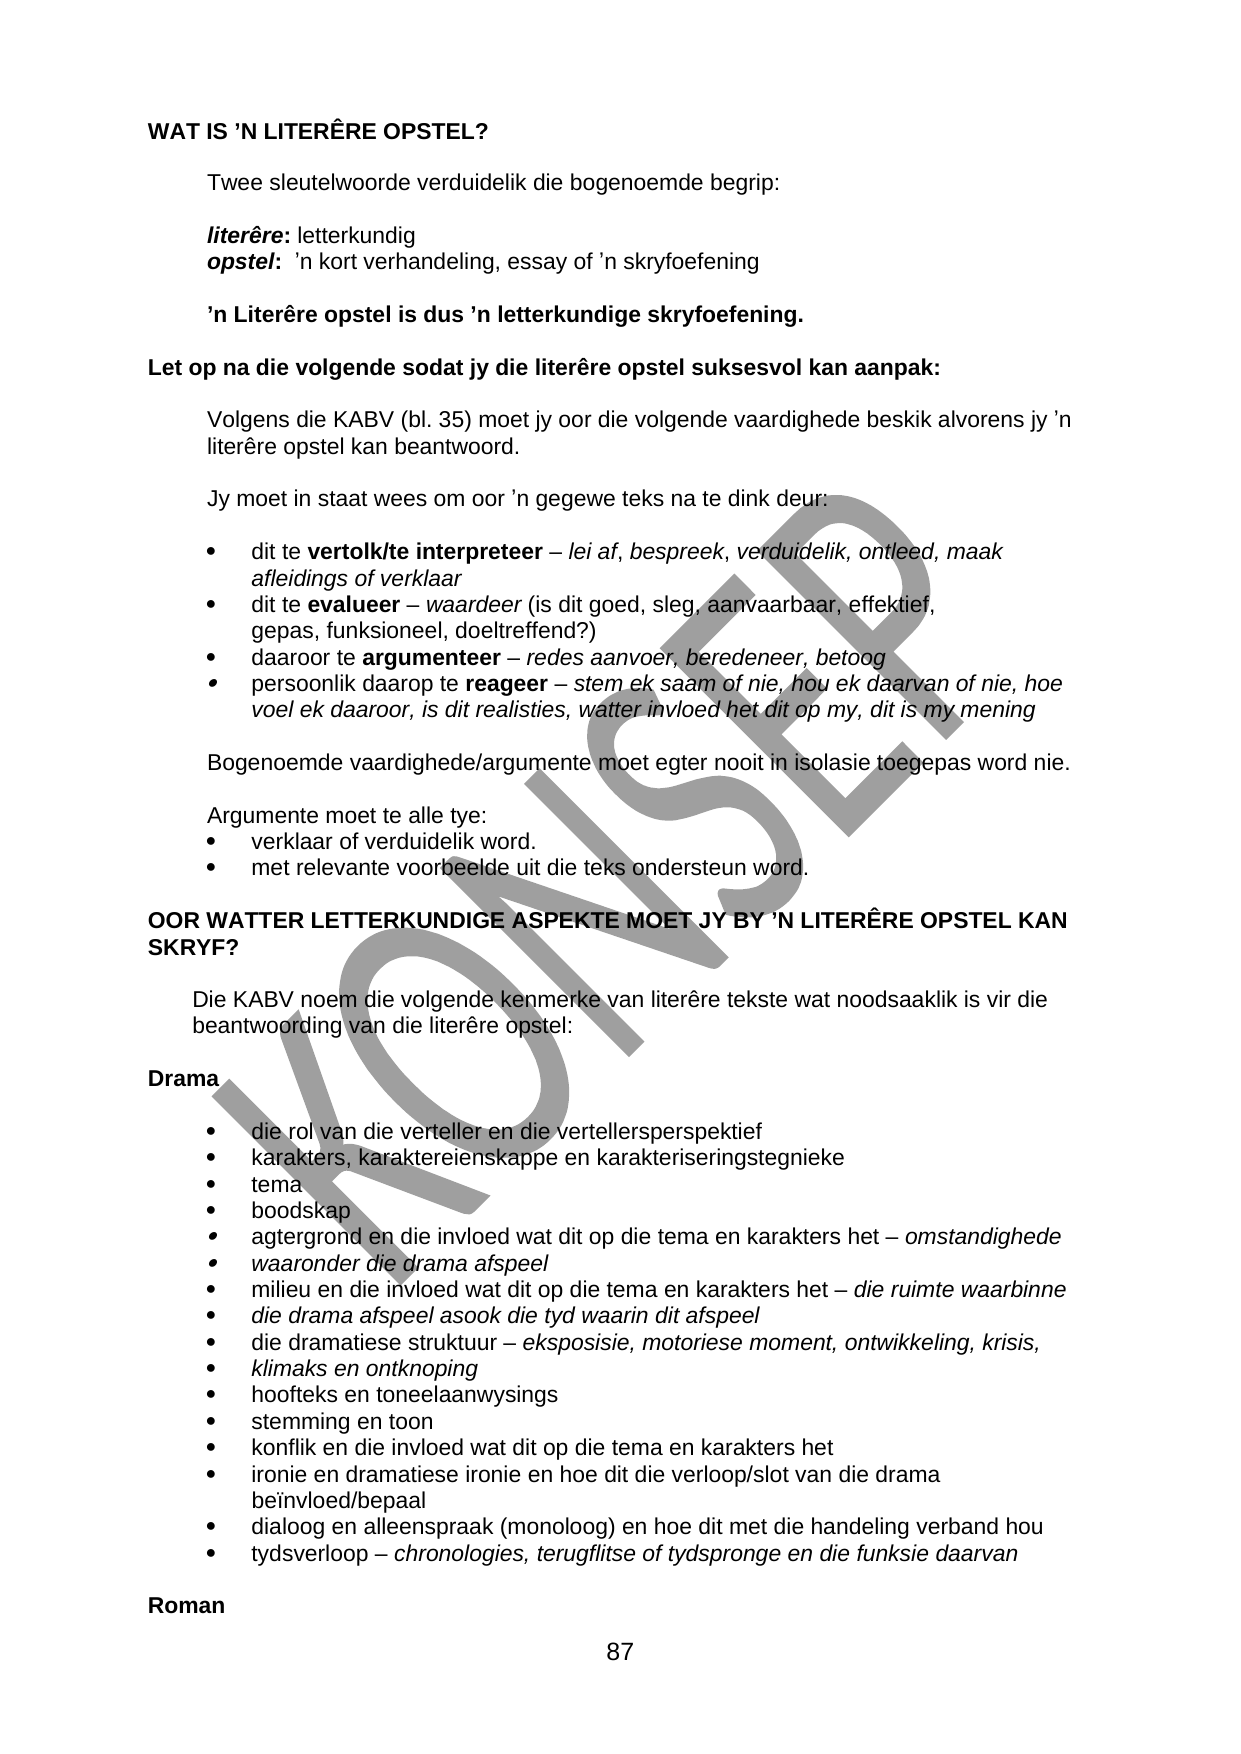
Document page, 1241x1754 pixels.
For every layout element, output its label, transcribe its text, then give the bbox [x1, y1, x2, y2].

list klimaks en ontknoping [207, 1355, 1092, 1381]
list die rol van die verteller en die vertellersperspektief [207, 1118, 1092, 1144]
text voel ek daaroor, is dit realisties, watter invloed het dit op my, dit is my mening [207, 696, 1092, 723]
text OOR WATTER LETTERKUNDIGE ASPEKTE MOET JY BY ʼN LITERÊRE OPSTEL KAN SKRYF? [148, 907, 1092, 960]
text Let op na die volgende sodat jy die literêre opstel suksesvol kan aanpak: [148, 354, 1092, 380]
text Argumente moet te alle tye: [148, 802, 1092, 828]
list waaronder die drama afspeel [207, 1250, 1092, 1276]
list hoofteks en toneelaanwysings [207, 1381, 1092, 1408]
text WAT IS ’N LITERÊRE OPSTEL? [148, 118, 1092, 144]
text afleidings of verklaar [207, 564, 1092, 591]
list stemming en toon [207, 1408, 1092, 1434]
list persoonlik daarop te reageer – stem ek saam of nie, hou ek daarvan of nie, hoe [207, 670, 1092, 696]
list dialoog en alleenspraak (monoloog) en hoe dit met die handeling verband hou [207, 1513, 1092, 1539]
text Roman [148, 1592, 1092, 1619]
list boodskap [207, 1197, 1092, 1223]
list verklaar of verduidelik word. [207, 828, 1092, 854]
text Twee sleutelwoorde verduidelik die bogenoemde begrip: [185, 169, 1092, 196]
list ironie en dramatiese ironie en hoe dit die verloop/slot van die drama [207, 1461, 1092, 1487]
list tydsverloop – chronologies, terugflitse of tydspronge en die funksie daarvan [207, 1539, 1092, 1566]
text opstel: ʼn kort verhandeling, essay of ʼn skryfoefening [185, 248, 1092, 274]
list die drama afspeel asook die tyd waarin dit afspeel [207, 1302, 1092, 1329]
list karakters, karaktereienskappe en karakteriseringstegnieke [207, 1144, 1092, 1171]
text Die KABV noem die volgende kenmerke van literêre tekste wat noodsaaklik is vir die beantwoording van die literêre opstel: [192, 986, 1092, 1039]
list tema [207, 1171, 1092, 1197]
text literêre: letterkundig [185, 222, 1092, 248]
list daaroor te argumenteer – redes aanvoer, beredeneer, betoog [207, 643, 1092, 670]
text Jy moet in staat wees om oor ʼn gegewe teks na te dink deur: [207, 485, 1092, 512]
list agtergrond en die invloed wat dit op die tema en karakters het – omstandighede [207, 1223, 1092, 1250]
text Drama [148, 1065, 1092, 1092]
list konflik en die invloed wat dit op die tema en karakters het [207, 1434, 1092, 1461]
text ’n Literêre opstel is dus ’n letterkundige skryfoefening. [148, 301, 1092, 327]
list milieu en die invloed wat dit op die tema en karakters het – die ruimte waarbinne [207, 1276, 1092, 1302]
list met relevante voorbeelde uit die teks ondersteun word. [207, 854, 1092, 881]
text gepas, funksioneel, doeltreffend?) [207, 617, 1092, 643]
list dit te vertolk/te interpreteer – lei af, bespreek, verduidelik, ontleed, maak [207, 538, 1092, 564]
list die dramatiese struktuur – eksposisie, motoriese moment, ontwikkeling, krisis, [207, 1329, 1092, 1355]
text beïnvloed/bepaal [207, 1487, 1092, 1513]
text Volgens die KABV (bl. 35) moet jy oor die volgende vaardighede beskik alvorens jy ʼn literêre opstel kan beantwoord. [207, 406, 1092, 459]
list dit te evalueer – waardeer (is dit goed, sleg, aanvaarbaar, effektief, [207, 591, 1092, 617]
text Bogenoemde vaardighede/argumente moet egter nooit in isolasie toegepas word nie. [207, 749, 1092, 775]
